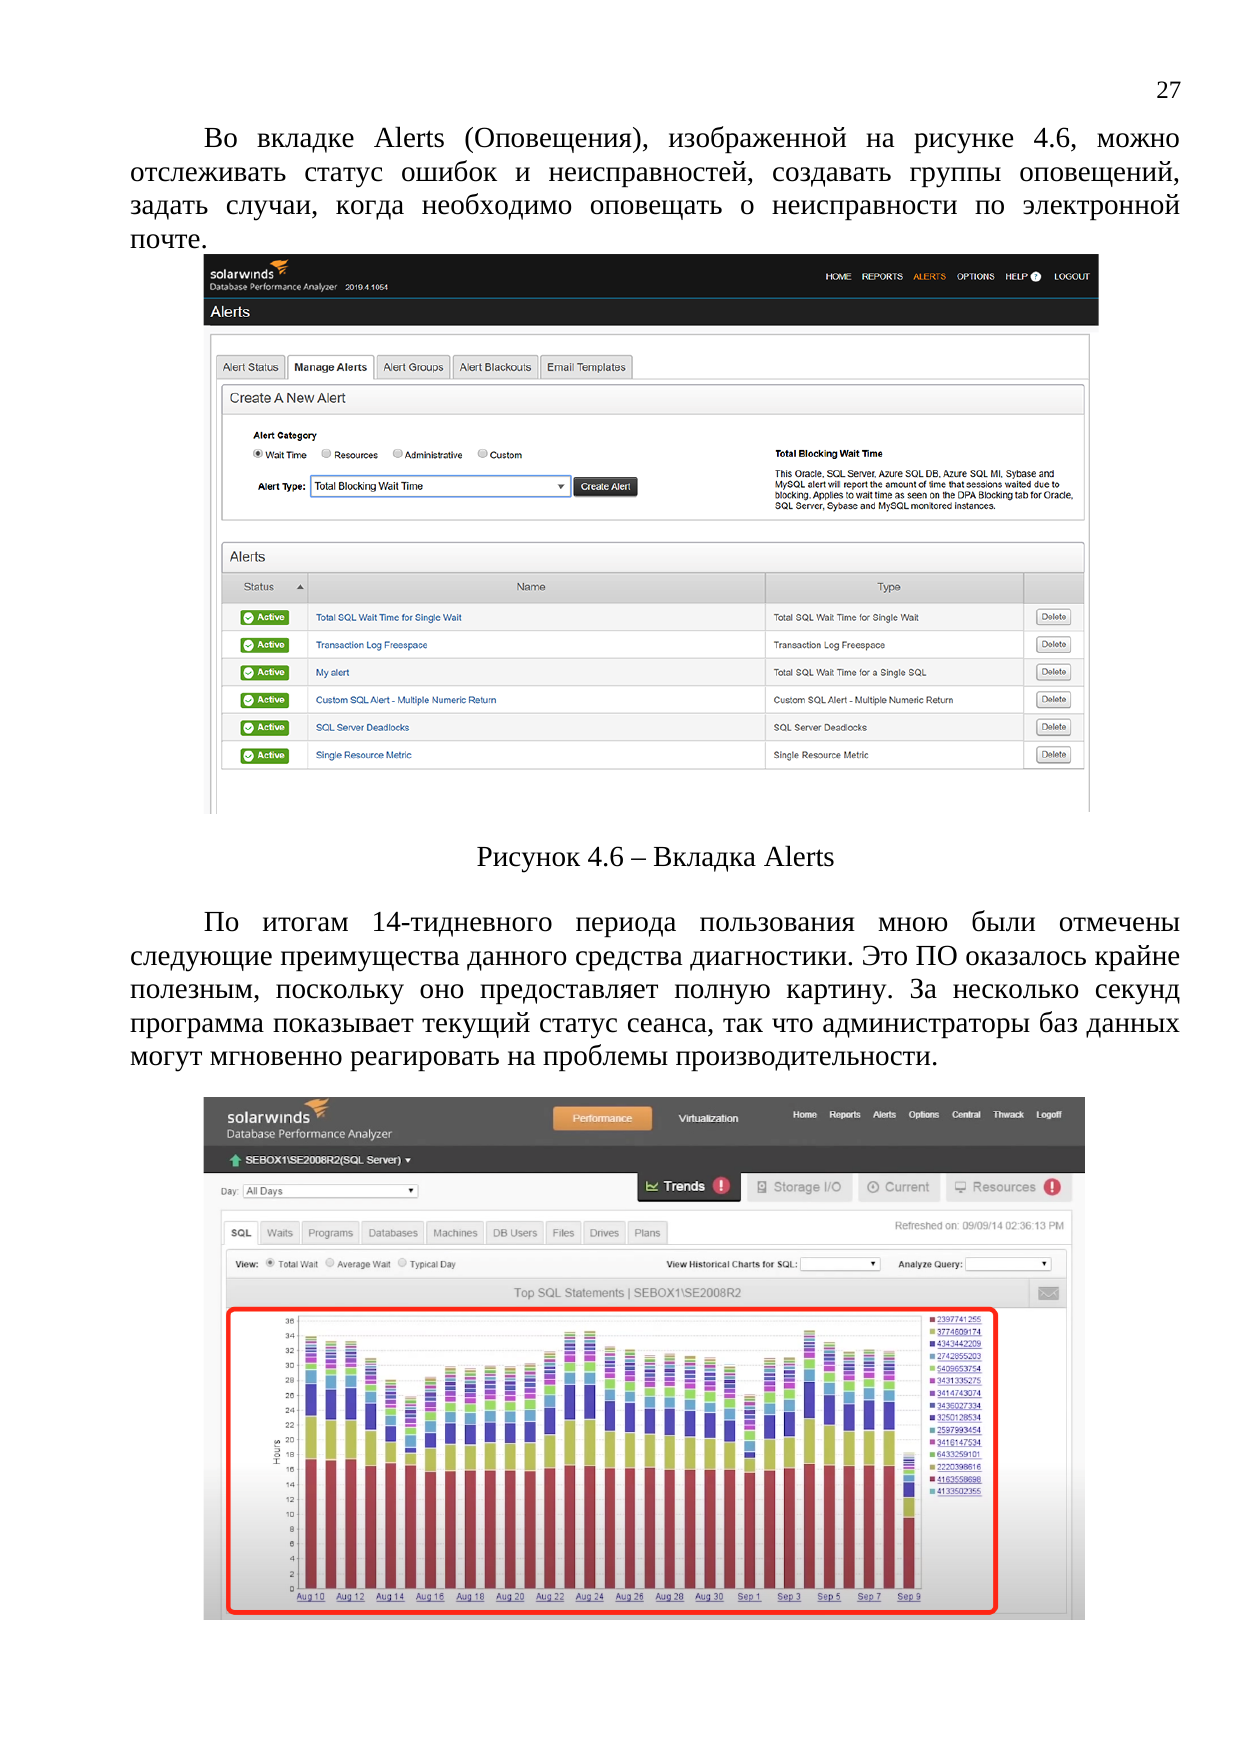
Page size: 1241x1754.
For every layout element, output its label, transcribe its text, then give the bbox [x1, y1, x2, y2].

picture [203, 254, 1099, 814]
picture [203, 1097, 1085, 1620]
text Рисунок 4.6 – Вкладка Alerts [130, 839, 1181, 872]
text По итогам 14-тидневного периода пользования мною были отмечены следующие преимущества данного средства диагностики. Это ПО оказалось крайне полезным, поскольку оно предоставляет полную картину. За несколько секунд программа показывает текущий статус сеанса, так что администраторы баз данных могут мгновенно реагировать на проблемы производительности. [130, 904, 1181, 1072]
text Во вкладке Alerts (Оповещения), изображенной на рисунке 4.6, можно отслеживать статус ошибок и неисправностей, создавать группы оповещений, задать случаи, когда необходимо оповещать о неисправности по электронной почте. [130, 120, 1181, 254]
